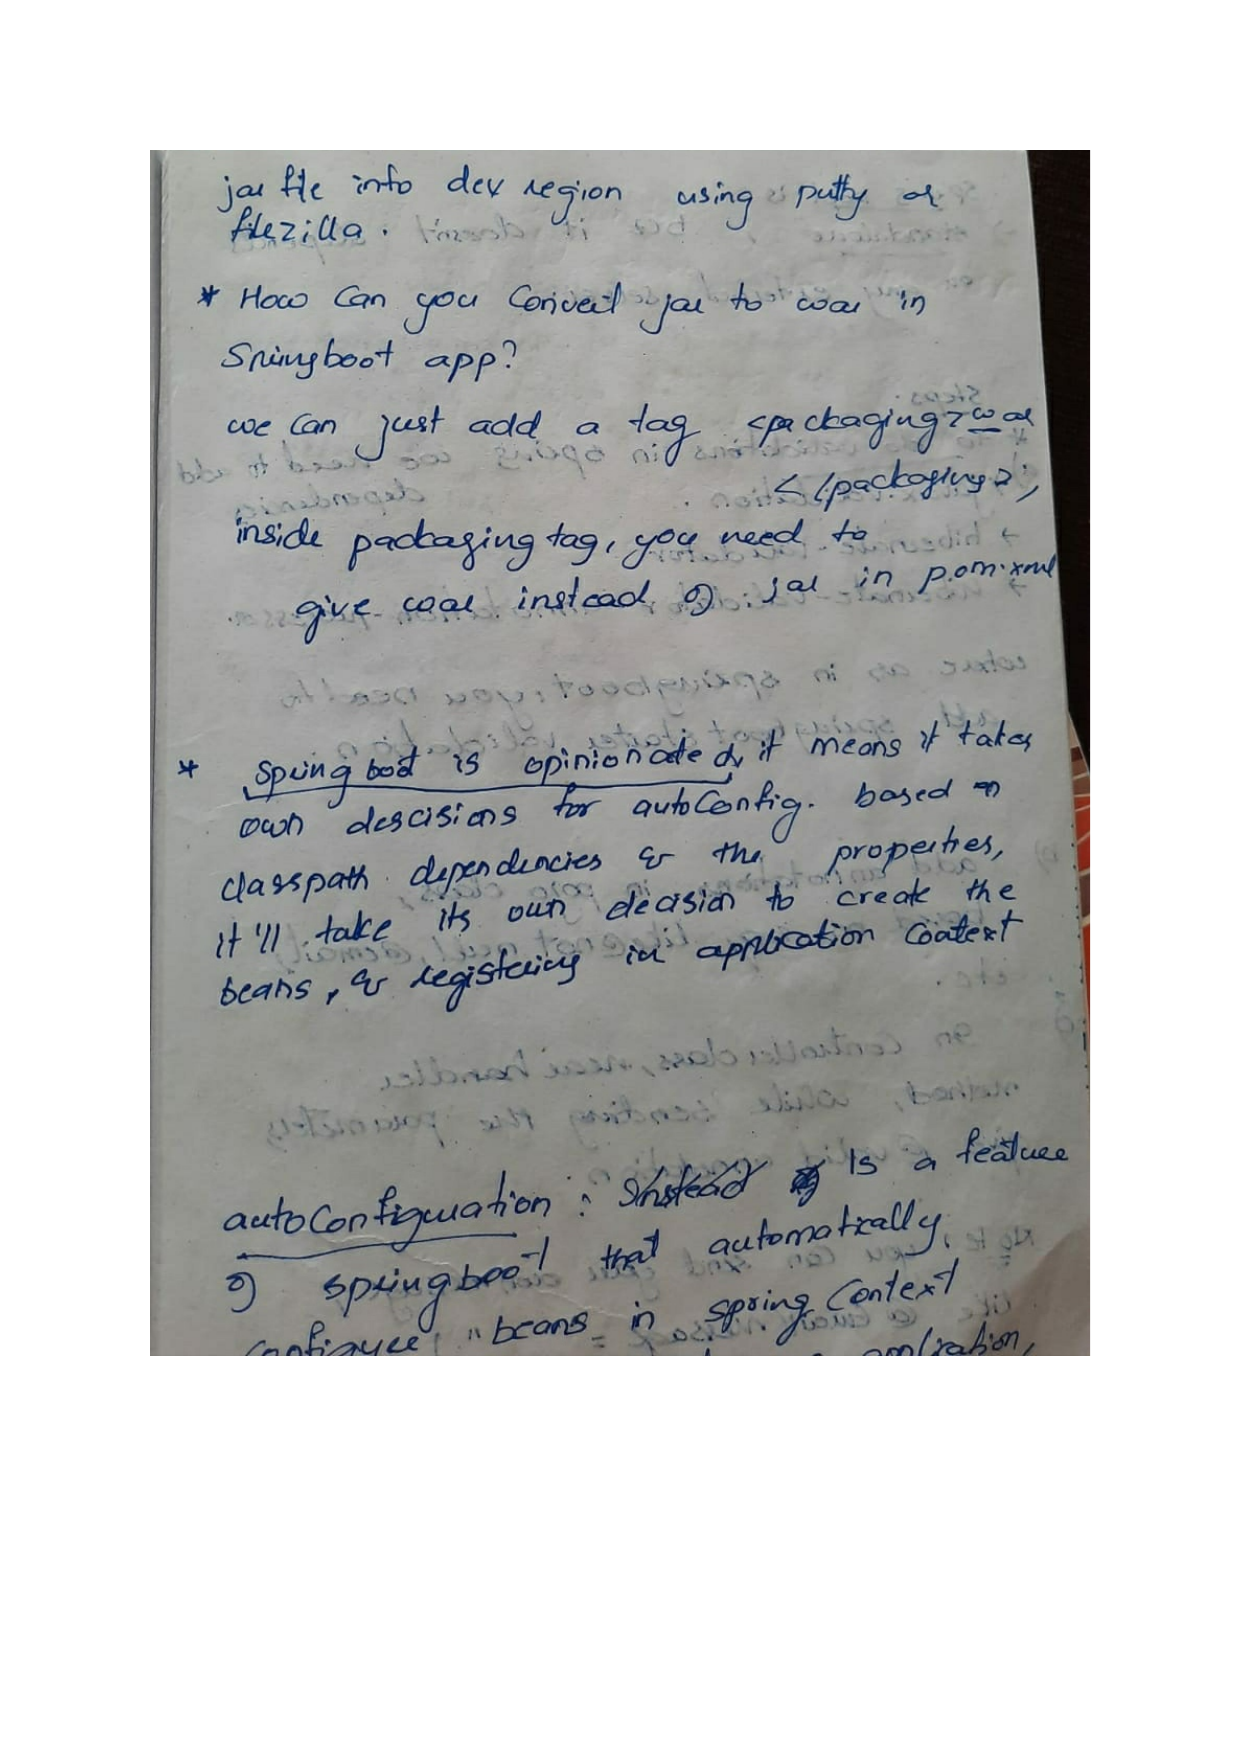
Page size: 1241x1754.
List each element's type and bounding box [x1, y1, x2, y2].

picture [150, 150, 1091, 1356]
